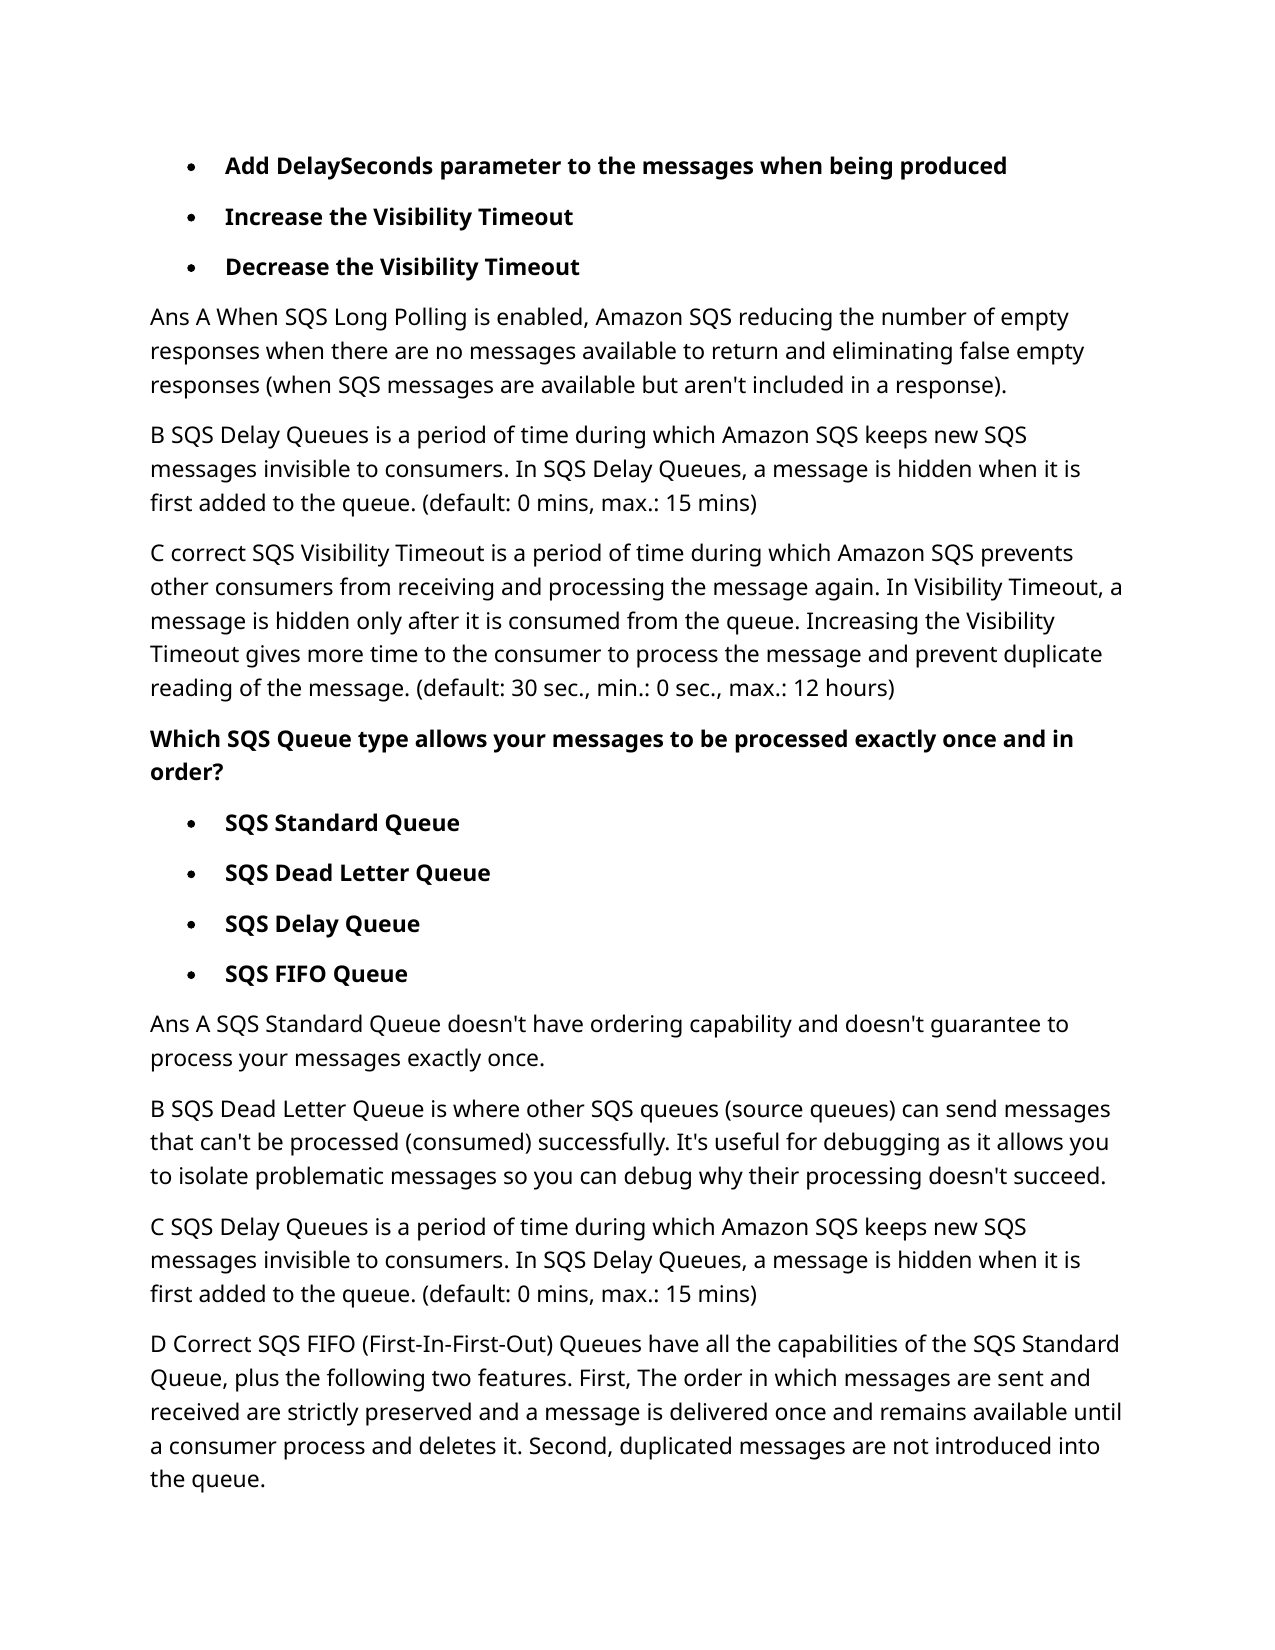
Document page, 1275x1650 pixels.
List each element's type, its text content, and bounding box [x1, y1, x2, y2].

list Increase the Visibility Timeout [187, 200, 1125, 232]
list SQS Delay Queue [187, 907, 1125, 939]
text Ans A SQS Standard Queue doesn't have ordering capability and doesn't guarantee to process your messages exactly once. [150, 1008, 1125, 1073]
list SQS Standard Queue [187, 807, 1125, 838]
list Add DelaySeconds parameter to the messages when being produced [187, 150, 1125, 181]
list Decrease the Visibility Timeout [187, 251, 1125, 282]
list SQS FIFO Queue [187, 958, 1125, 989]
text B SQS Dead Letter Queue is where other SQS queues (source queues) can send messages that can't be processed (consumed) successfully. It's useful for debugging as it allows you to isolate problematic messages so you can debug why their processing doesn't succeed. [150, 1092, 1125, 1191]
text C correct SQS Visibility Timeout is a period of time during which Amazon SQS prevents other consumers from receiving and processing the message again. In Visibility Timeout, a message is hidden only after it is consumed from the queue. Increasing the Visibility Timeout gives more time to the consumer to process the message and prevent duplicate reading of the message. (default: 30 sec., min.: 0 sec., max.: 12 hours) [150, 537, 1125, 703]
text Which SQS Queue type allows your messages to be processed exactly once and in order? [150, 722, 1125, 787]
text D Correct SQS FIFO (First-In-First-Out) Queues have all the capabilities of the SQS Standard Queue, plus the following two features. First, The order in which messages are sent and received are strictly preserved and a message is delivered once and remains available until a consumer process and deletes it. Second, duplicated messages are not introduced into the queue. [150, 1328, 1125, 1494]
text B SQS Delay Queues is a period of time during which Amazon SQS keeps new SQS messages invisible to consumers. In SQS Delay Queues, a message is hidden when it is first added to the queue. (default: 0 mins, max.: 15 mins) [150, 419, 1125, 518]
text C SQS Delay Queues is a period of time during which Amazon SQS keeps new SQS messages invisible to consumers. In SQS Delay Queues, a message is hidden when it is first added to the queue. (default: 0 mins, max.: 15 mins) [150, 1210, 1125, 1309]
text Ans A When SQS Long Polling is enabled, Amazon SQS reducing the number of empty responses when there are no messages available to return and eliminating false empty responses (when SQS messages are available but aren't included in a response). [150, 301, 1125, 400]
list SQS Dead Letter Queue [187, 857, 1125, 888]
